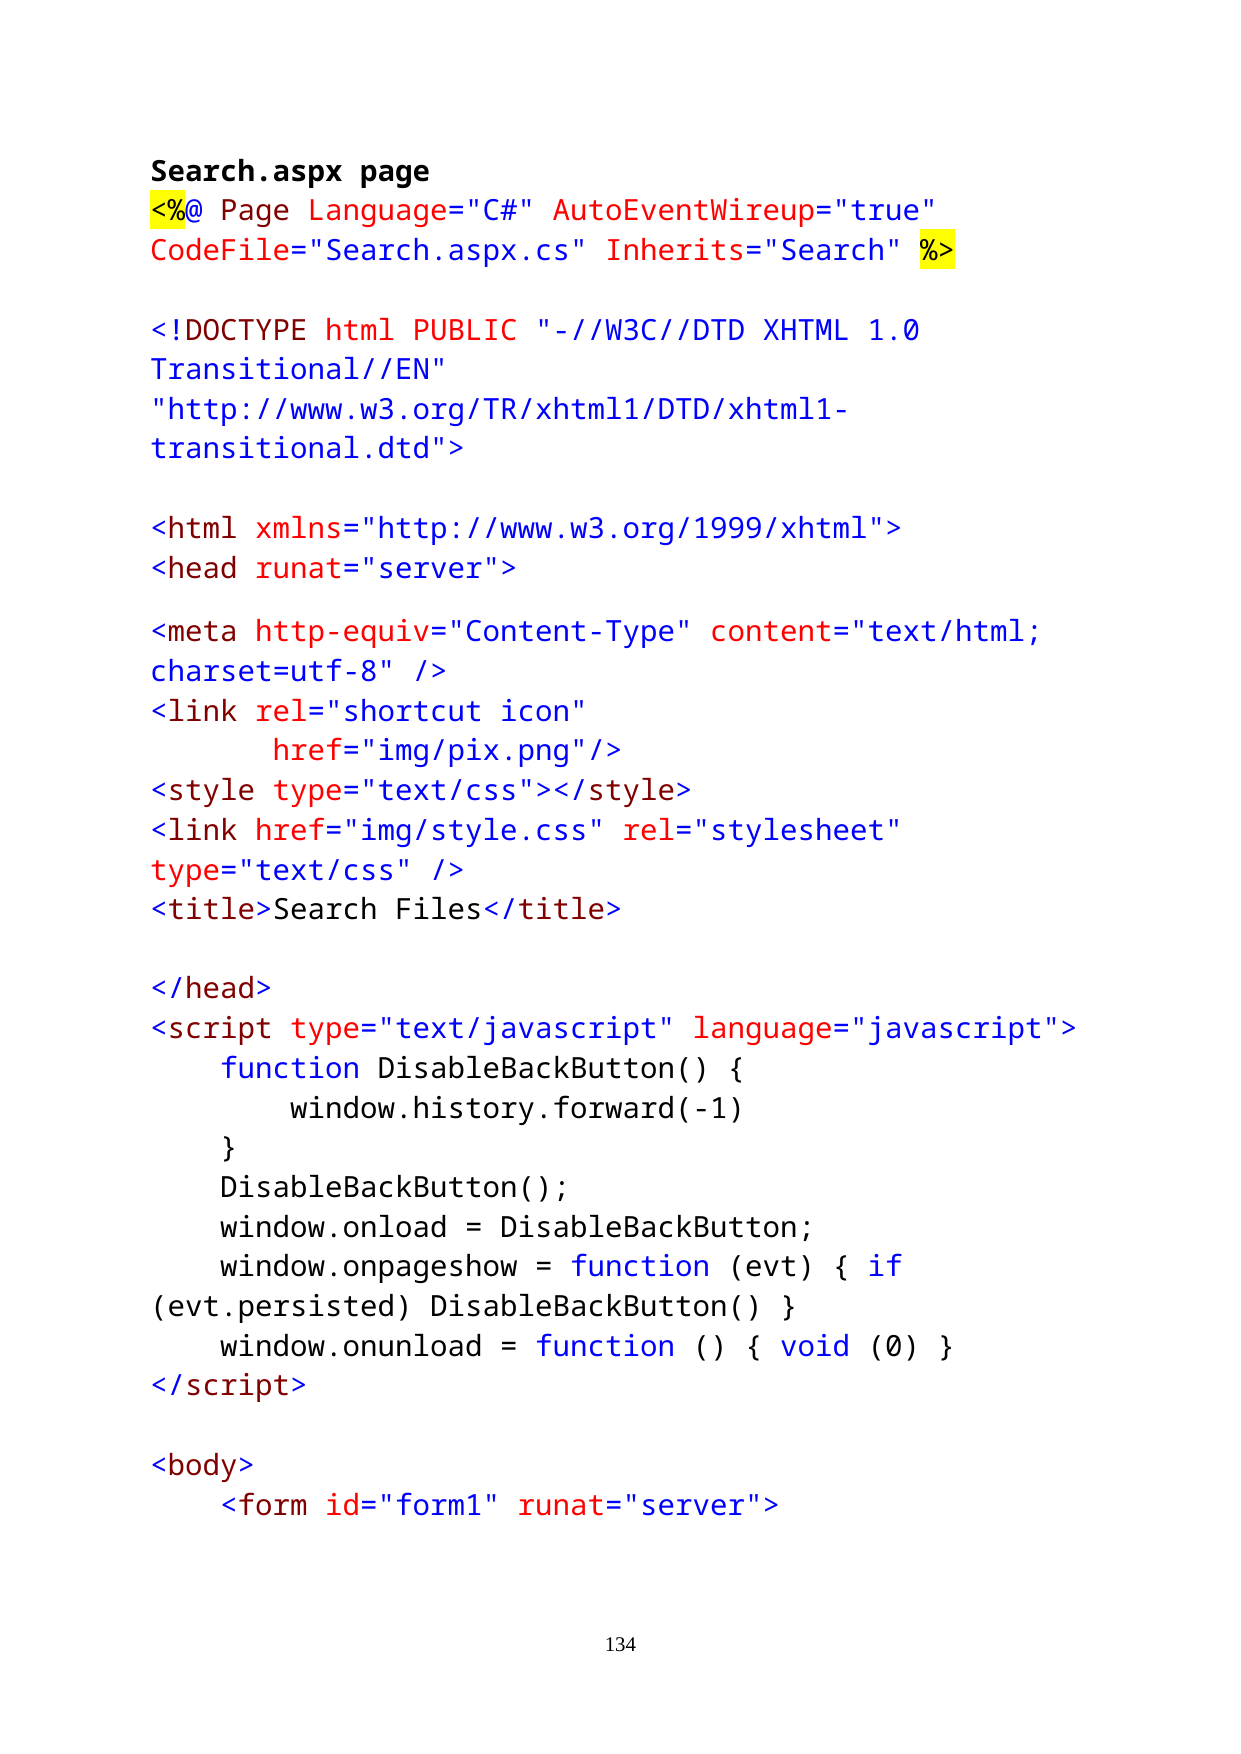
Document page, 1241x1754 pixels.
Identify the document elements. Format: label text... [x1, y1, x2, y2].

text DisableBackButton(); [150, 1166, 1090, 1206]
text <body> [150, 1444, 1090, 1484]
text <html xmlns="http://www.w3.org/1999/xhtml"> [150, 507, 1090, 547]
text <form id="form1" runat="server"> [150, 1484, 1090, 1523]
text window.onpageshow = function (evt) { if (evt.persisted) DisableBackButton() } [150, 1246, 1090, 1325]
text <script type="text/javascript" language="javascript"> [150, 1007, 1090, 1047]
text } [150, 1127, 1090, 1166]
text <link href="img/style.css" rel="stylesheet" type="text/css" /> [150, 809, 1090, 888]
text <meta http-equiv="Content-Type" content="text/html; charset=utf-8" /> [150, 611, 1090, 690]
text <head runat="server"> [150, 547, 1090, 587]
text <!DOCTYPE html PUBLIC "-//W3C//DTD XHTML 1.0 Transitional//EN" "http://www.w3.org/TR/xhtml1/DTD/xhtml1-transitional.dtd"> [150, 309, 1090, 467]
text <link rel="shortcut icon" [150, 690, 1090, 730]
text window.onload = DisableBackButton; [150, 1206, 1090, 1246]
text window.onunload = function () { void (0) } [150, 1325, 1090, 1365]
text href="img/pix.png"/> [150, 730, 1090, 769]
text window.history.forward(-1) [150, 1087, 1090, 1127]
text <style type="text/css"></style> [150, 769, 1090, 809]
text <%@ Page Language="C#" AutoEventWireup="true" CodeFile="Search.aspx.cs" Inherits="Search" %> [150, 190, 1090, 269]
text </script> [150, 1365, 1090, 1404]
text function DisableBackButton() { [150, 1047, 1090, 1087]
text </head> [150, 968, 1090, 1007]
text <title>Search Files</title> [150, 888, 1090, 928]
text Search.aspx page [150, 150, 1090, 190]
